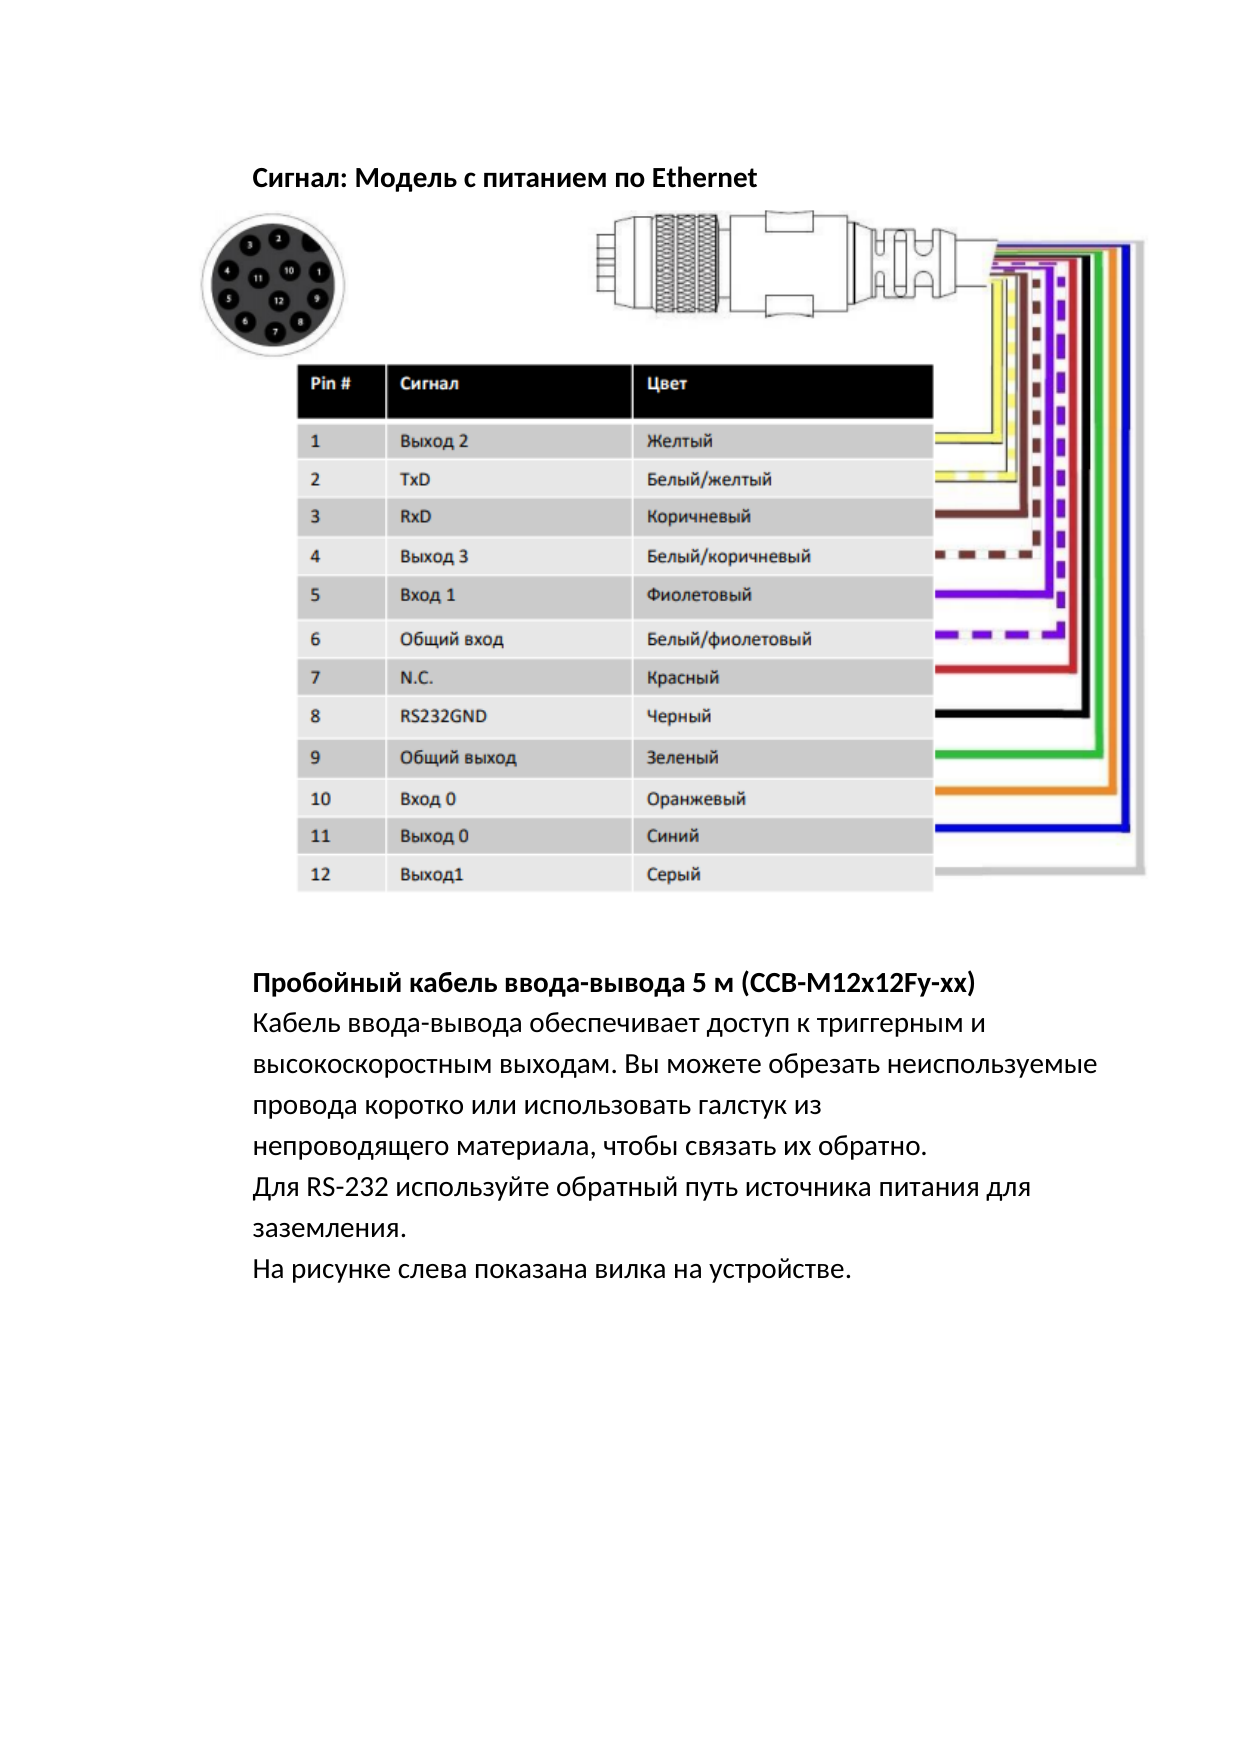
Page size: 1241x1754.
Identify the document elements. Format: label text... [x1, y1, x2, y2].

list Сигнал: Модель с питанием по Еthernet [252, 159, 1152, 195]
list На рисунке слева показана вилка на устройстве. [252, 1250, 1152, 1286]
picture [177, 200, 1154, 919]
list Для RS-232 используйте обратный путь источника питания для заземления. [252, 1168, 1152, 1245]
list непроводящего материала, чтобы связать их обратно. [252, 1127, 1152, 1163]
list Пробойный кабель ввода-вывода 5 м (CCB-M12x12Fy-xx) [252, 964, 1152, 999]
list Кабель ввода-вывода обеспечивает доступ к триггерным и высокоскоростным выходам. Вы можете обрезать неиспользуемые провода коротко или использовать галстук из [252, 1004, 1152, 1122]
